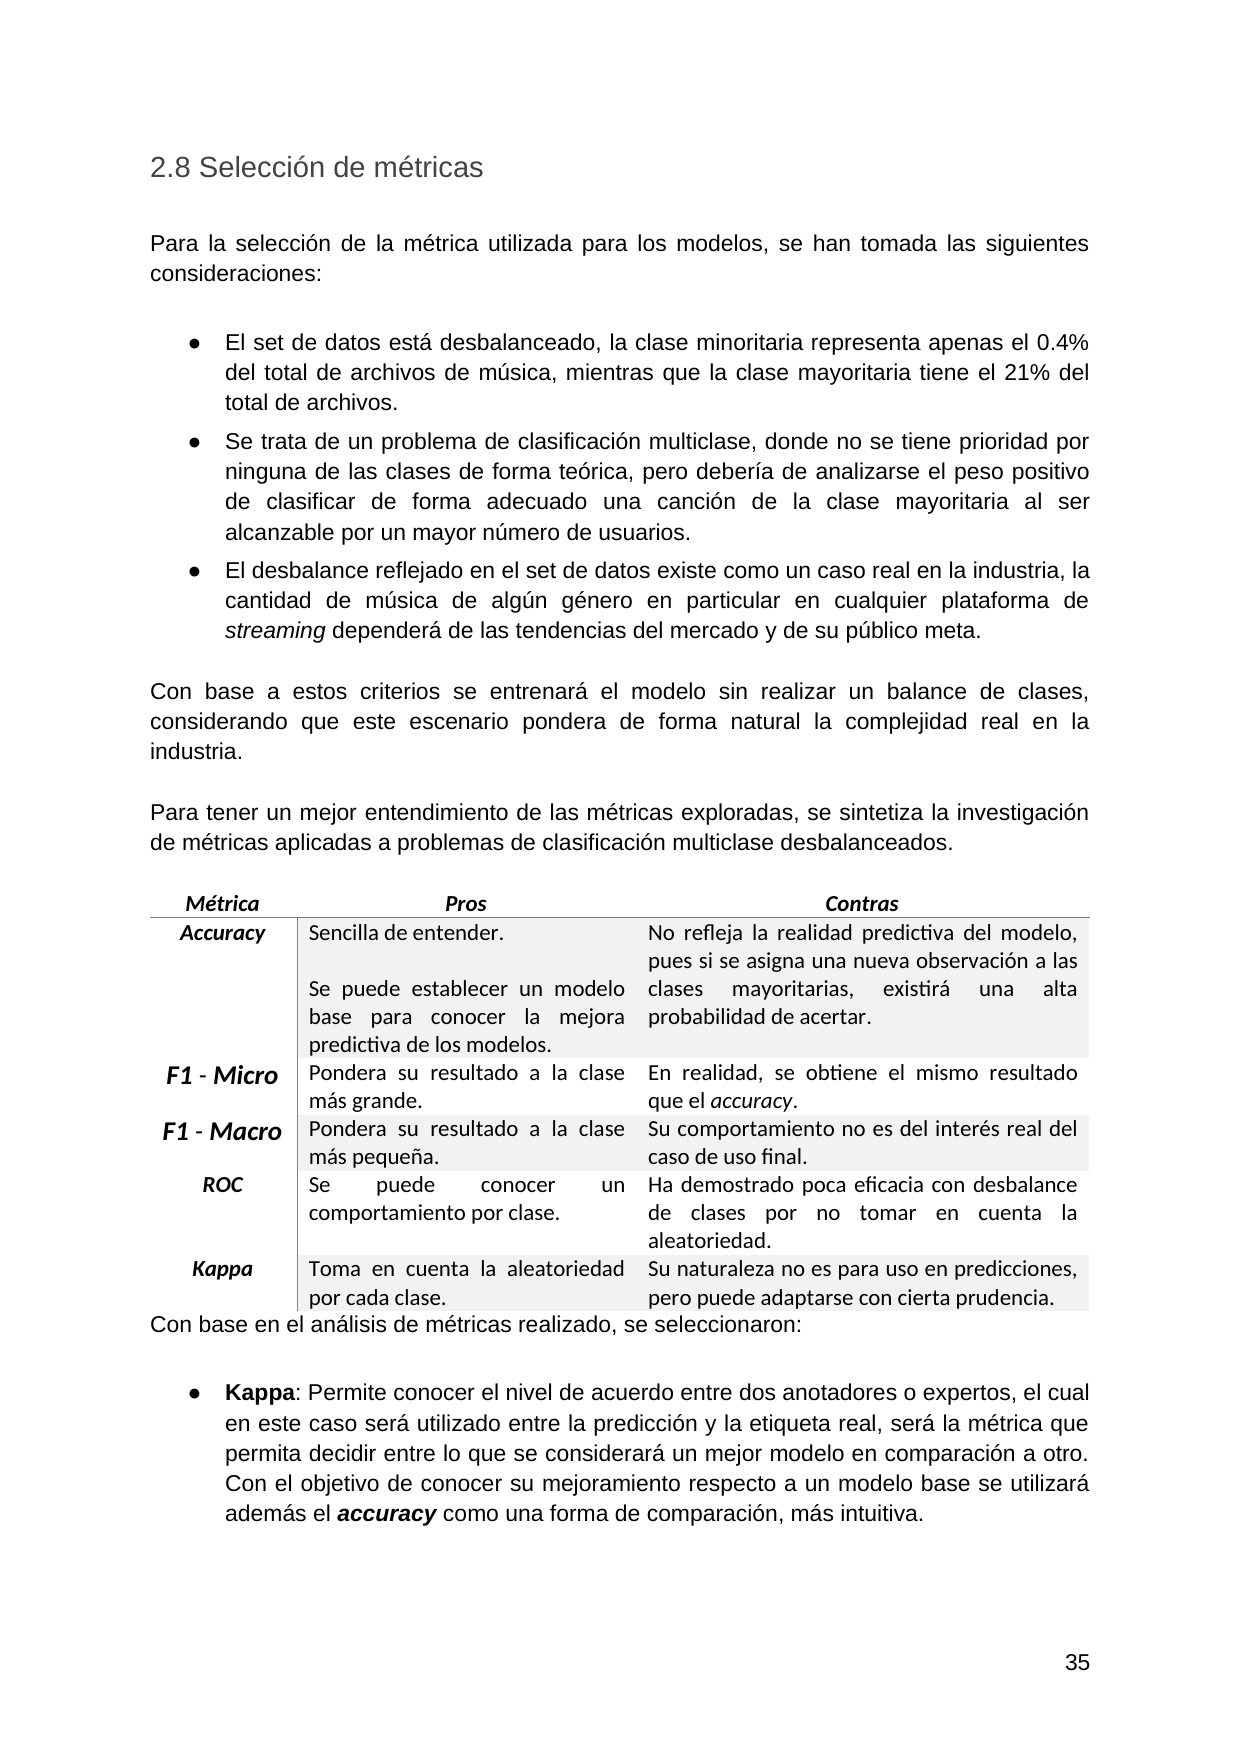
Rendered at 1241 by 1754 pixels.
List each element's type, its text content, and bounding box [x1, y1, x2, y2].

list El desbalance reflejado en el set de datos existe como un caso real en la industria, la cantidad de música de algún género en particular en cualquier plataforma de streaming dependerá de las tendencias del mercado y de su público meta. [187, 557, 1090, 644]
table_header Contras [637, 889, 1089, 917]
list Se trata de un problema de clasificación multiclase, donde no se tiene prioridad por ninguna de las clases de forma teórica, pero debería de analizarse el peso positivo de clasificar de forma adecuado una canción de la clase mayoritaria al ser alcanzable por un mayor número de usuarios. [187, 428, 1090, 545]
text Para tener un mejor entendimiento de las métricas exploradas, se sintetiza la investigación de métricas aplicadas a problemas de clasificación multiclase desbalanceados. [150, 799, 1090, 855]
table_cell Accuracy [150, 918, 297, 1058]
list Kappa: Permite conocer el nivel de acuerdo entre dos anotadores o expertos, el cual en este caso será utilizado entre la predicción y la etiqueta real, será la métrica que permita decidir entre lo que se considerará un mejor modelo en comparación a otro. Con el objetivo de conocer su mejoramiento respecto a un modelo base se utilizará además el accuracy como una forma de comparación, más intuitiva. [187, 1379, 1090, 1527]
list El set de datos está desbalanceado, la clase minoritaria representa apenas el 0.4% del total de archivos de música, mientras que la clase mayoritaria tiene el 21% del total de archivos. [187, 329, 1090, 416]
table_cell Pondera su resultado a la clase más pequeña. [298, 1115, 637, 1171]
table_header Métrica [150, 889, 297, 917]
table_cell Kappa [150, 1255, 297, 1311]
table_cell Sencilla de entender. Se puede establecer un modelo base para conocer la mejora predictiva de los modelos. [298, 918, 637, 1058]
table_header Pros [297, 889, 637, 917]
text Para la selección de la métrica utilizada para los modelos, se han tomada las siguientes consideraciones: [150, 230, 1090, 286]
table_cell No refleja la realidad predictiva del modelo, pues si se asigna una nueva observación a las clases mayoritarias, existirá una alta probabilidad de acertar. [637, 918, 1089, 1058]
subtitle Selección de métricas [150, 150, 1090, 183]
text Con base en el análisis de métricas realizado, se seleccionaron: [150, 1311, 1090, 1337]
table_cell Toma en cuenta la aleatoriedad por cada clase. [298, 1255, 637, 1311]
table_cell Ha demostrado poca eficacia con desbalance de clases por no tomar en cuenta la aleatoriedad. [637, 1171, 1089, 1254]
table_cell F1 - Macro [150, 1115, 297, 1171]
table_cell En realidad, se obtiene el mismo resultado que el accuracy. [637, 1059, 1089, 1114]
table_cell F1 - Micro [150, 1059, 297, 1114]
table_cell Pondera su resultado a la clase más grande. [298, 1059, 637, 1114]
table_cell Su naturaleza no es para uso en predicciones, pero puede adaptarse con cierta prudencia. [637, 1255, 1089, 1311]
table_cell Su comportamiento no es del interés real del caso de uso final. [637, 1115, 1089, 1171]
table_cell ROC [150, 1171, 297, 1254]
text Con base a estos criterios se entrenará el modelo sin realizar un balance de clases, considerando que este escenario pondera de forma natural la complejidad real en la industria. [150, 678, 1090, 764]
table_cell Se puede conocer un comportamiento por clase. [298, 1171, 637, 1254]
